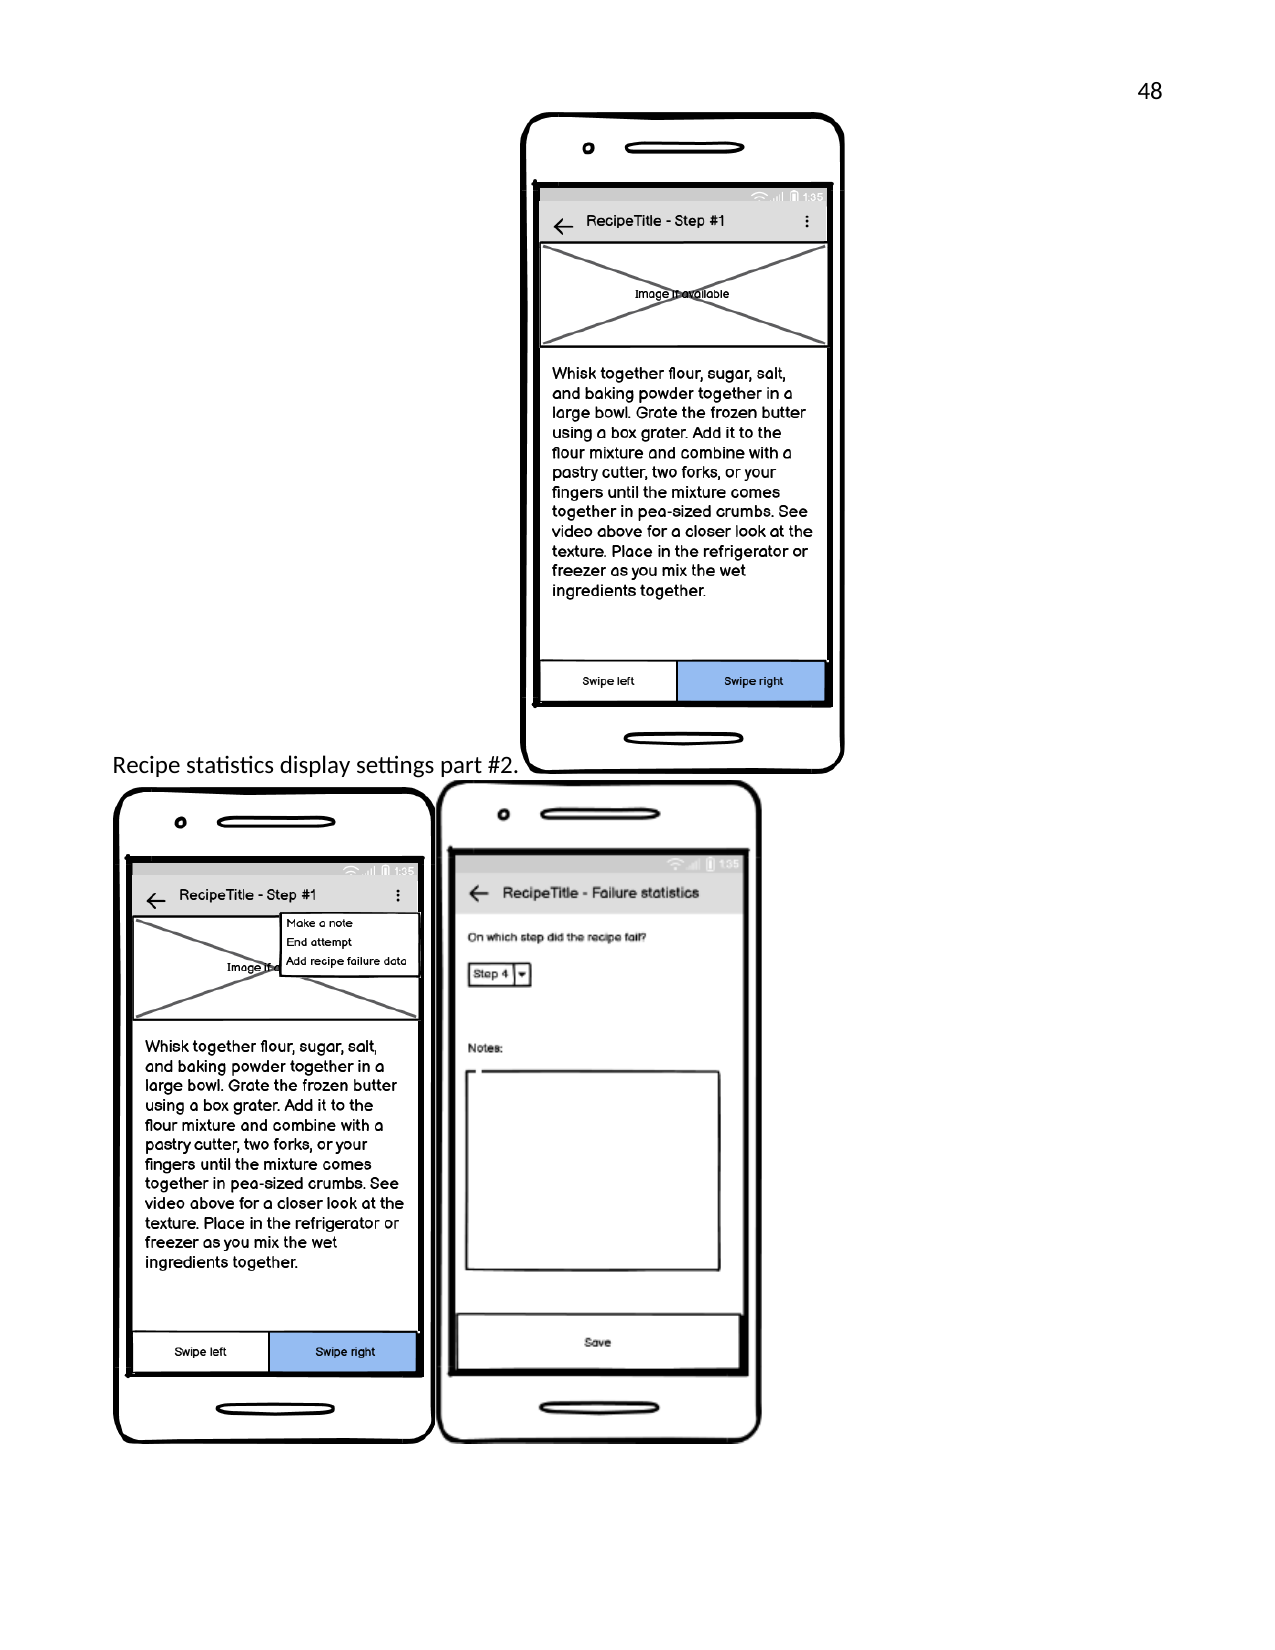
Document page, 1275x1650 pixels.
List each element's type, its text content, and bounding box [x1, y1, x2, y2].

picture [112, 780, 762, 1444]
picture [519, 112, 845, 774]
